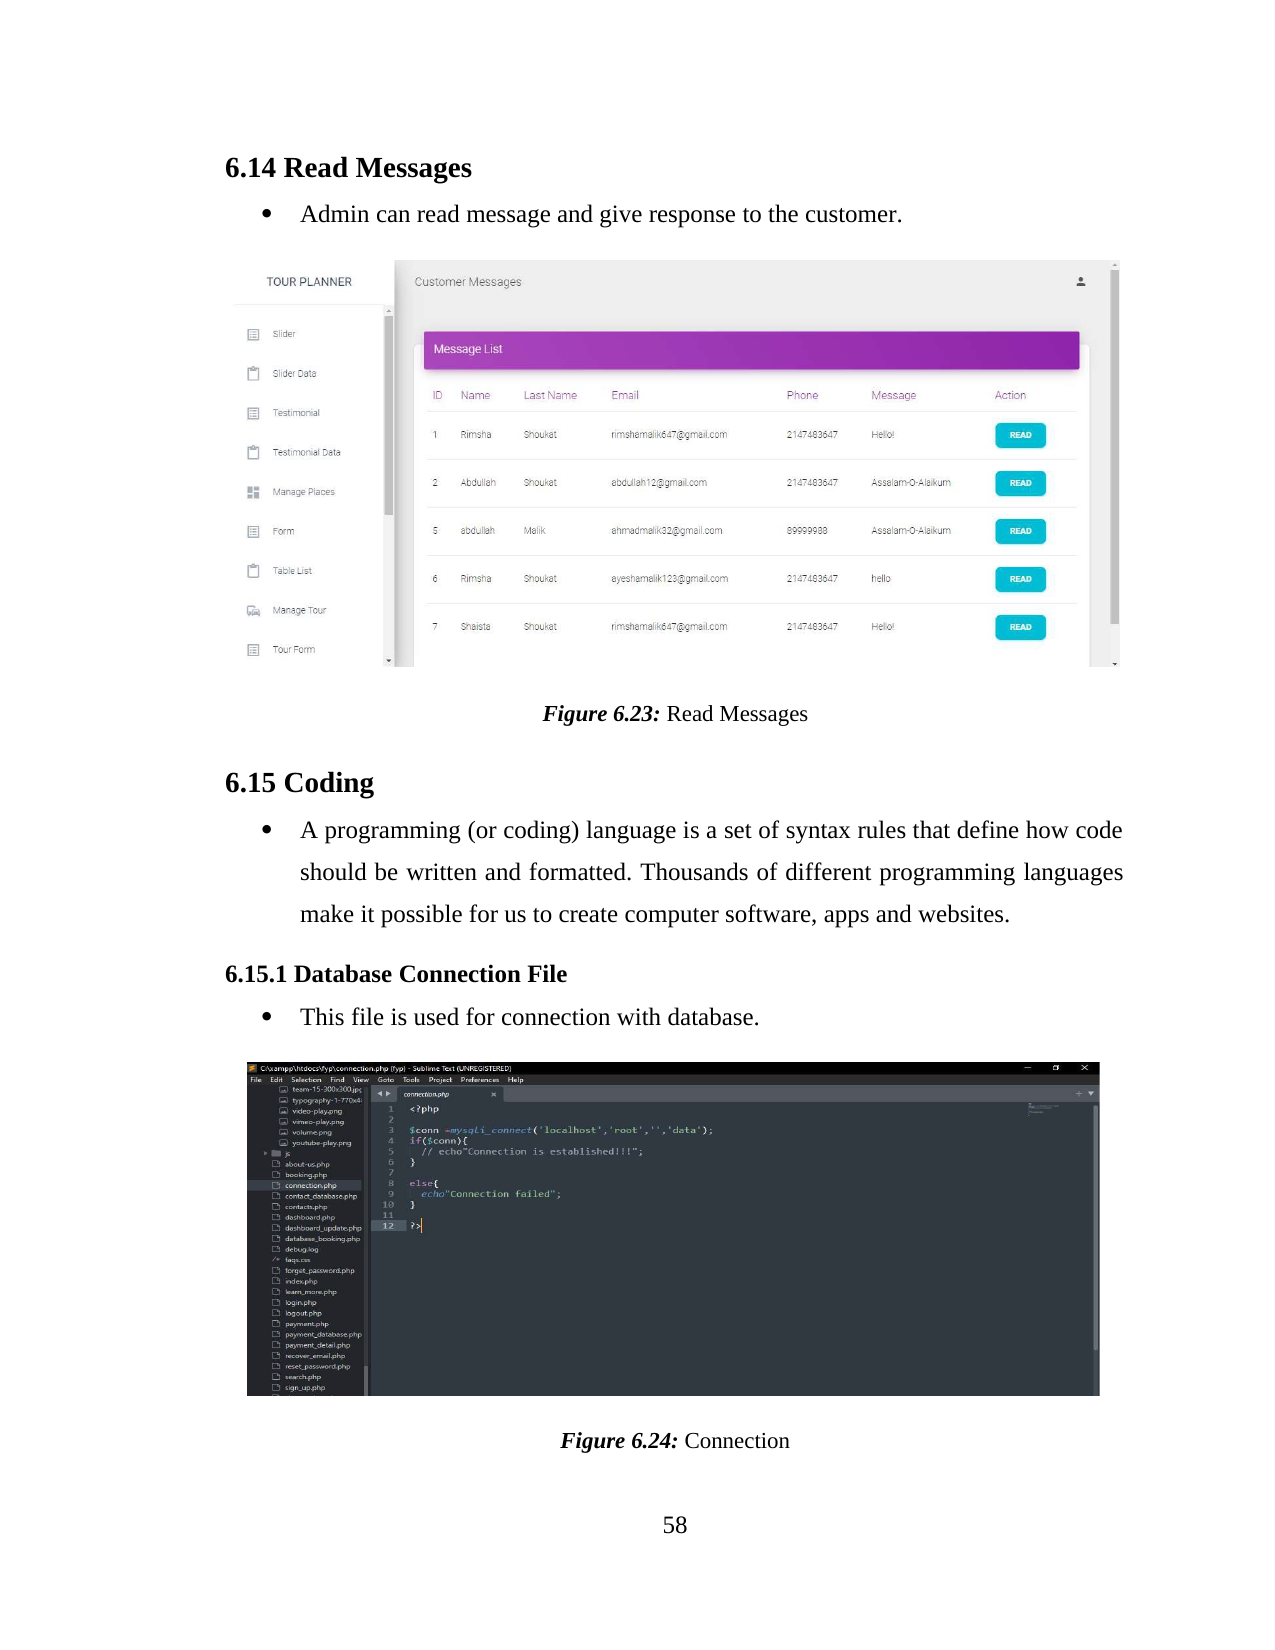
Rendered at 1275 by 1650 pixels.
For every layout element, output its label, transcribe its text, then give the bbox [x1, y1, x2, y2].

subtitle Coding [225, 765, 1239, 798]
picture [230, 260, 1120, 667]
subtitle Database Connection File [225, 959, 1239, 988]
text Figure 6.23: Read Messages [503, 700, 847, 726]
list Admin can read message and give response to the customer. [262, 199, 1239, 228]
subtitle Read Messages [225, 150, 1239, 183]
picture [247, 1062, 1100, 1396]
text Figure 6.24: Connection [503, 1427, 847, 1453]
list This file is used for connection with database. [262, 1002, 1239, 1030]
list A programming (or coding) language is a set of syntax rules that define how code should be written and formatted. Thousands of different programming languages make it possible for us to create computer software, apps and websites. [262, 815, 1124, 928]
